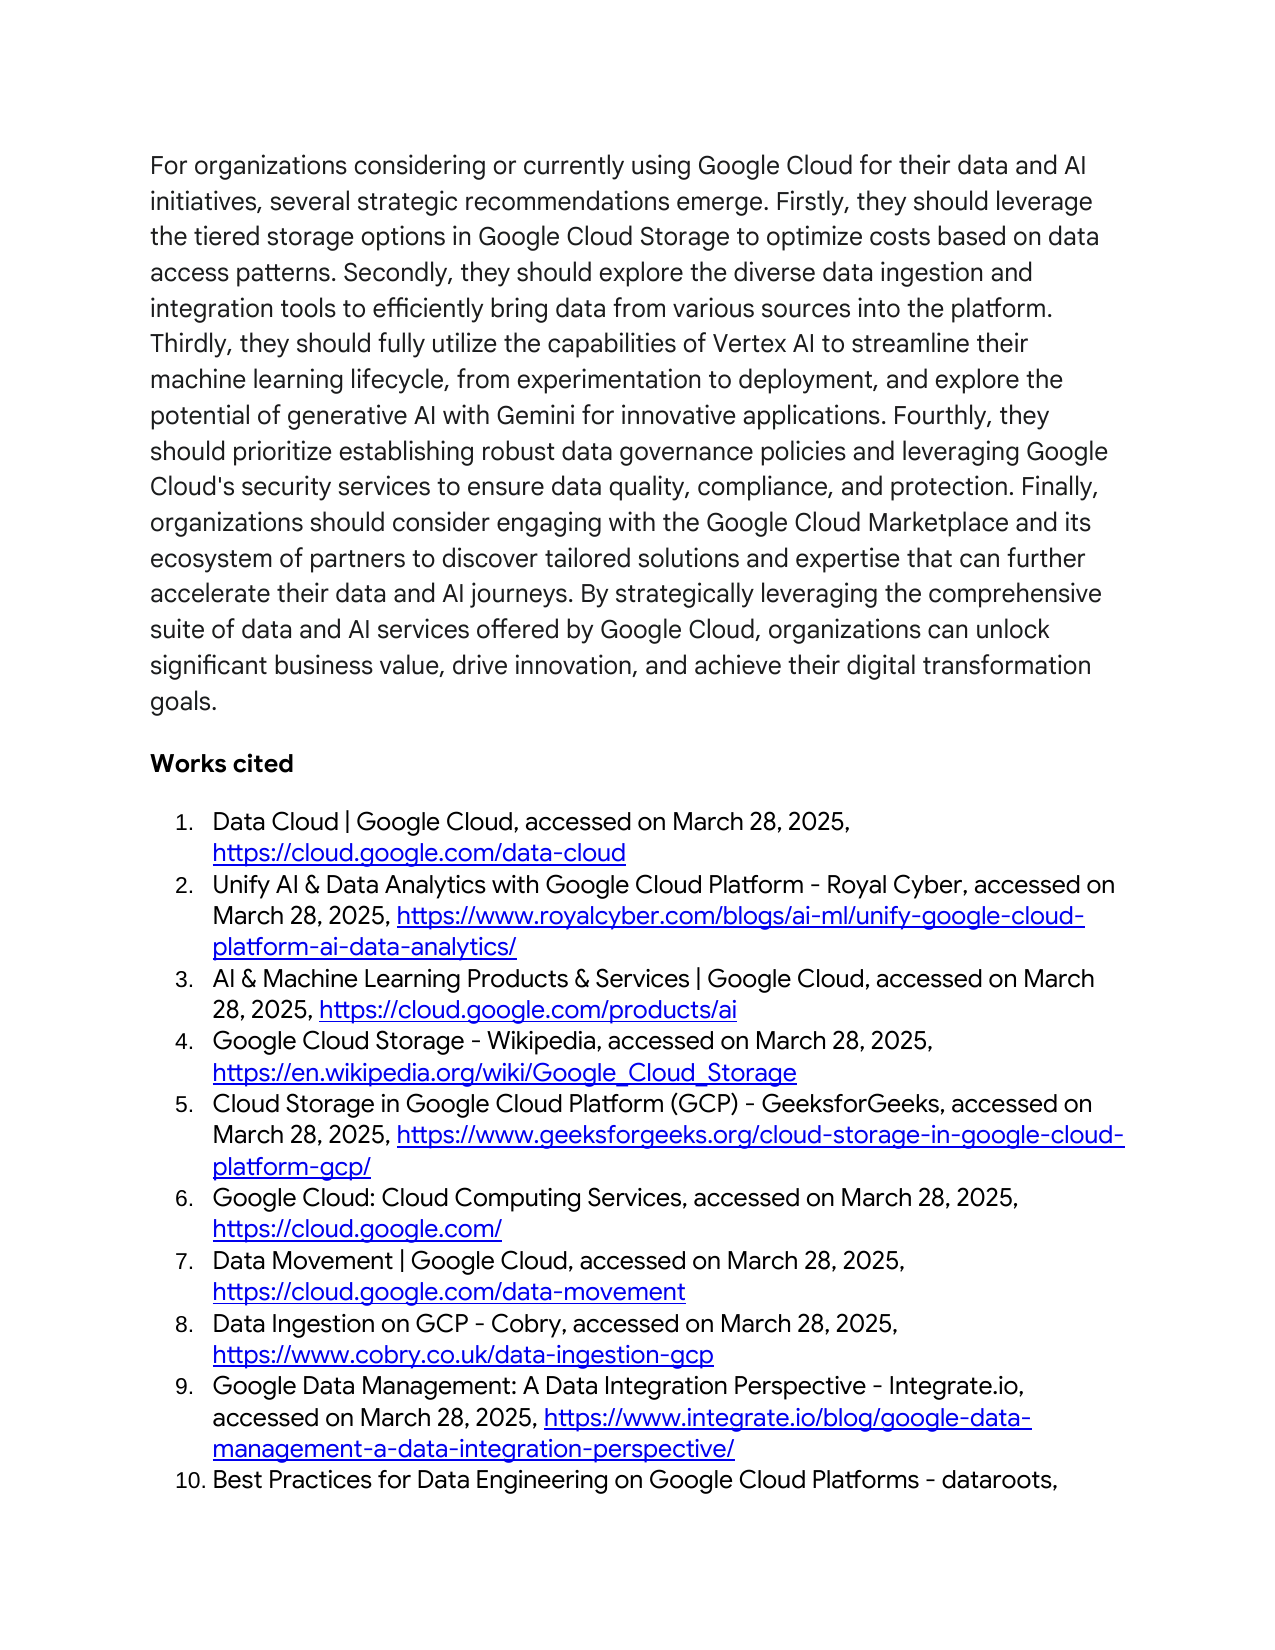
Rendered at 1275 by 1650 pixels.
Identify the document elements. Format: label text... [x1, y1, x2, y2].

text For organizations considering or currently using Google Cloud for their data and AI initiatives, several strategic recommendations emerge. Firstly, they should leverage the tiered storage options in Google Cloud Storage to optimize costs based on data access patterns. Secondly, they should explore the diverse data ingestion and integration tools to efficiently bring data from various sources into the platform. Thirdly, they should fully utilize the capabilities of Vertex AI to streamline their machine learning lifecycle, from experimentation to deployment, and explore the potential of generative AI with Gemini for innovative applications. Fourthly, they should prioritize establishing robust data governance policies and leveraging Google Cloud's security services to ensure data quality, compliance, and protection. Finally, organizations should consider engaging with the Google Cloud Marketplace and its ecosystem of partners to discover tailored solutions and expertise that can further accelerate their data and AI journeys. By strategically leveraging the comprehensive suite of data and AI services offered by Google Cloud, organizations can unlock significant business value, drive innovation, and achieve their digital transformation goals. [150, 150, 1125, 717]
list AI & Machine Learning Products & Services | Google Cloud, accessed on March 28, 2025, https://cloud.google.com/products/ai [175, 963, 1125, 1026]
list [175, 1464, 1125, 1496]
list Google Data Management: A Data Integration Perspective - Integrate.io, accessed on March 28, 2025, https://www.integrate.io/blog/google-data-management-a-data-integration-perspective/ [175, 1371, 1125, 1464]
subtitle Works cited [150, 748, 1125, 779]
list Data Ingestion on GCP - Cobry, accessed on March 28, 2025, https://www.cobry.co.uk/data-ingestion-gcp [175, 1308, 1125, 1371]
list Google Cloud Storage - Wikipedia, accessed on March 28, 2025, https://en.wikipedia.org/wiki/Google_Cloud_Storage [175, 1026, 1125, 1088]
list Google Cloud: Cloud Computing Services, accessed on March 28, 2025, https://cloud.google.com/ [175, 1182, 1125, 1245]
list Data Cloud | Google Cloud, accessed on March 28, 2025, https://cloud.google.com/data-cloud [175, 806, 1125, 869]
list Data Movement | Google Cloud, accessed on March 28, 2025, https://cloud.google.com/data-movement [175, 1245, 1125, 1308]
list Cloud Storage in Google Cloud Platform (GCP) - GeeksforGeeks, accessed on March 28, 2025, https://www.geeksforgeeks.org/cloud-storage-in-google-cloud-platform-gcp/ [175, 1088, 1125, 1182]
list Unify AI & Data Analytics with Google Cloud Platform - Royal Cyber, accessed on March 28, 2025, https://www.royalcyber.com/blogs/ai-ml/unify-google-cloud-platform-ai-data-analytics/ [175, 869, 1125, 963]
